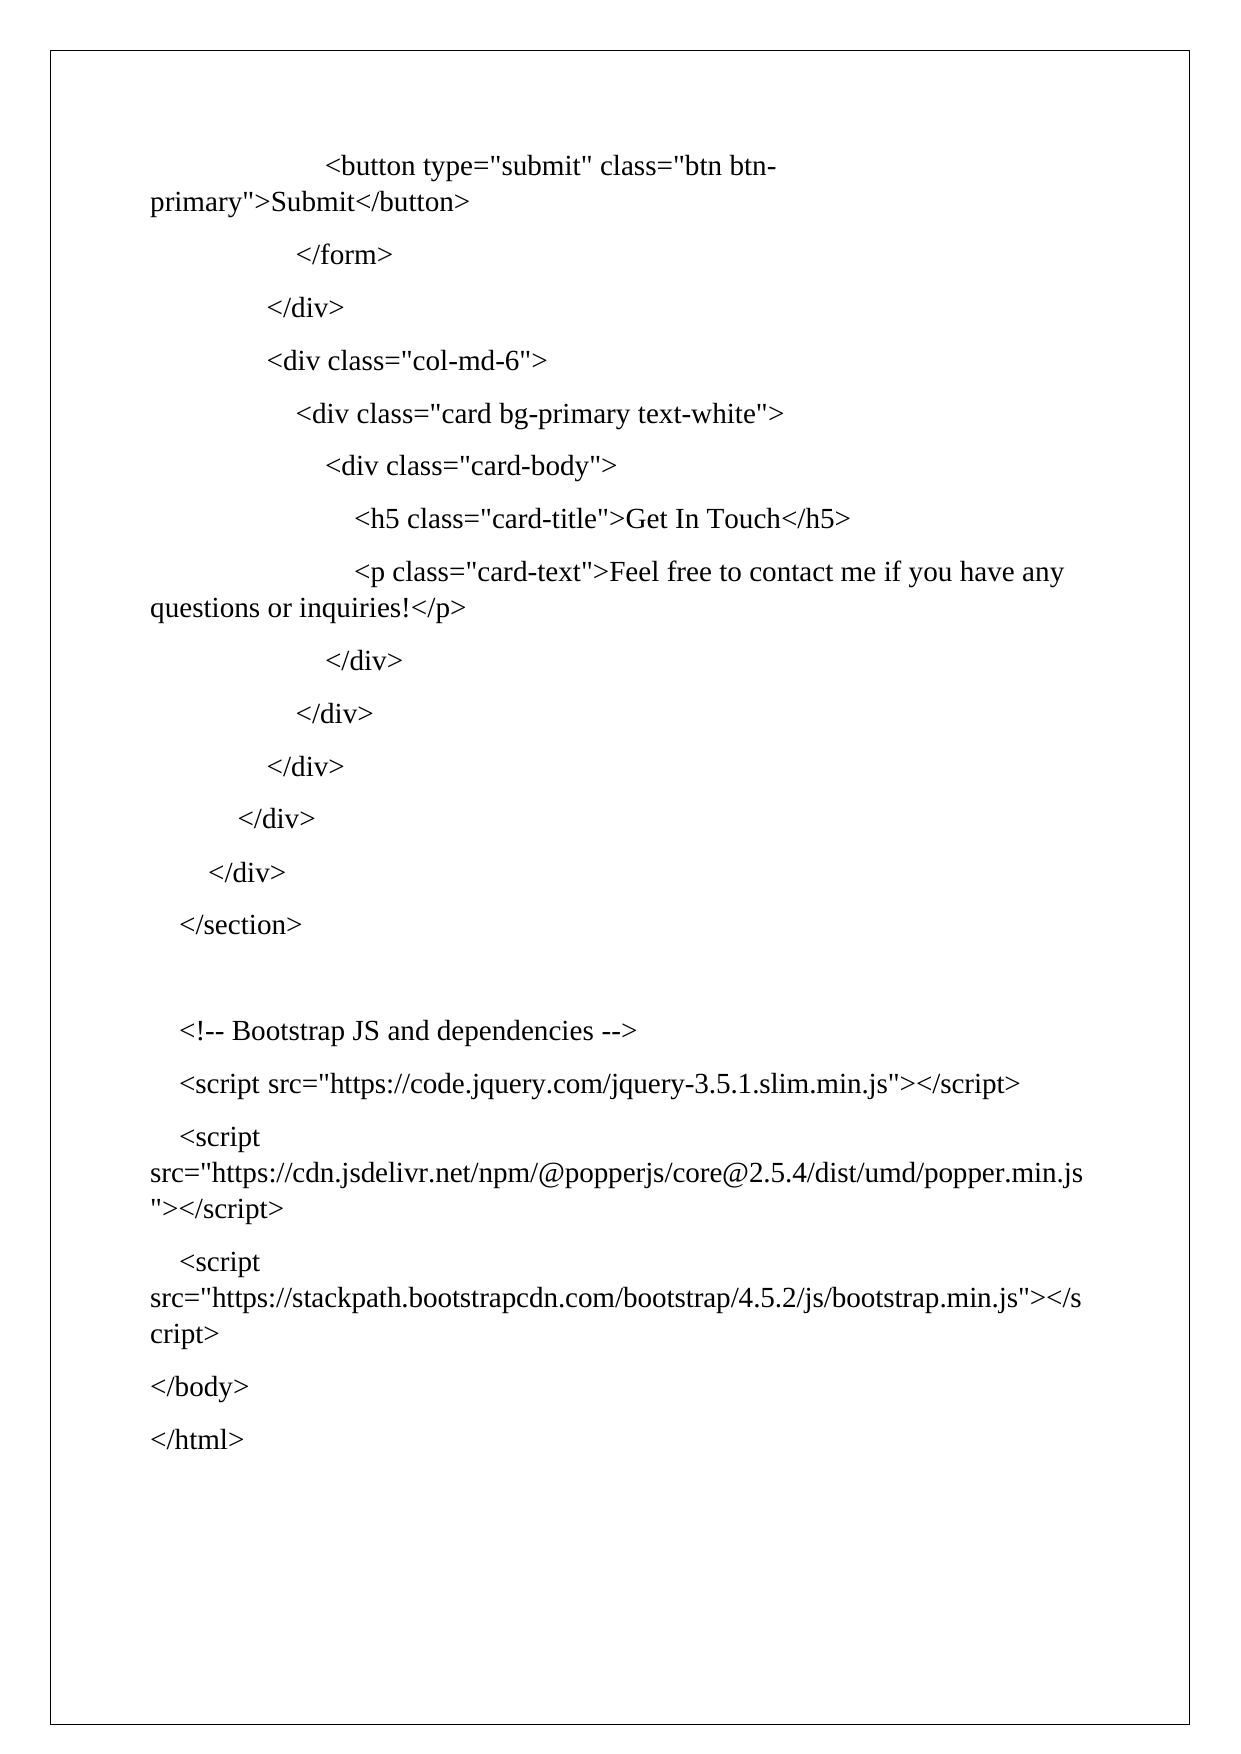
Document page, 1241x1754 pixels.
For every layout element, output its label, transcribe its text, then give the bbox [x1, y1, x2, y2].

text </div> [266, 749, 1161, 782]
text </div> [266, 290, 1161, 323]
text <script src="https://cdn.jsdelivr.net/npm/@popperjs/core@2.5.4/dist/umd/popper.min.js "></script> [150, 1119, 1137, 1225]
text <h5 class="card-title">Get In Touch</h5> [354, 501, 1161, 535]
text <script src="https://code.jquery.com/jquery-3.5.1.slim.min.js"></script> [179, 1066, 1161, 1100]
text <!-- Bootstrap JS and dependencies --> [179, 1013, 1161, 1047]
text </div> [325, 643, 1161, 677]
text <button type="submit" class="btn btn- primary">Submit</button> [150, 148, 778, 218]
text <div class="card-body"> [325, 448, 1161, 482]
text <div class="col-md-6"> [266, 343, 1161, 376]
text </div> [208, 855, 1161, 888]
text </div> [237, 802, 1161, 835]
text </div> [295, 696, 1161, 730]
text </form> [295, 237, 1161, 271]
text <p class="card-text">Feel free to contact me if you have any questions or inquiries!</p> [150, 554, 1066, 624]
text </section> [179, 907, 1161, 941]
text <script src="https://stackpath.bootstrapcdn.com/bootstrap/4.5.2/js/bootstrap.min.js"></s cript> [150, 1244, 1091, 1350]
text </body> [150, 1369, 1161, 1403]
text <div class="card bg-primary text-white"> [295, 396, 1161, 429]
text </html> [150, 1422, 1161, 1455]
